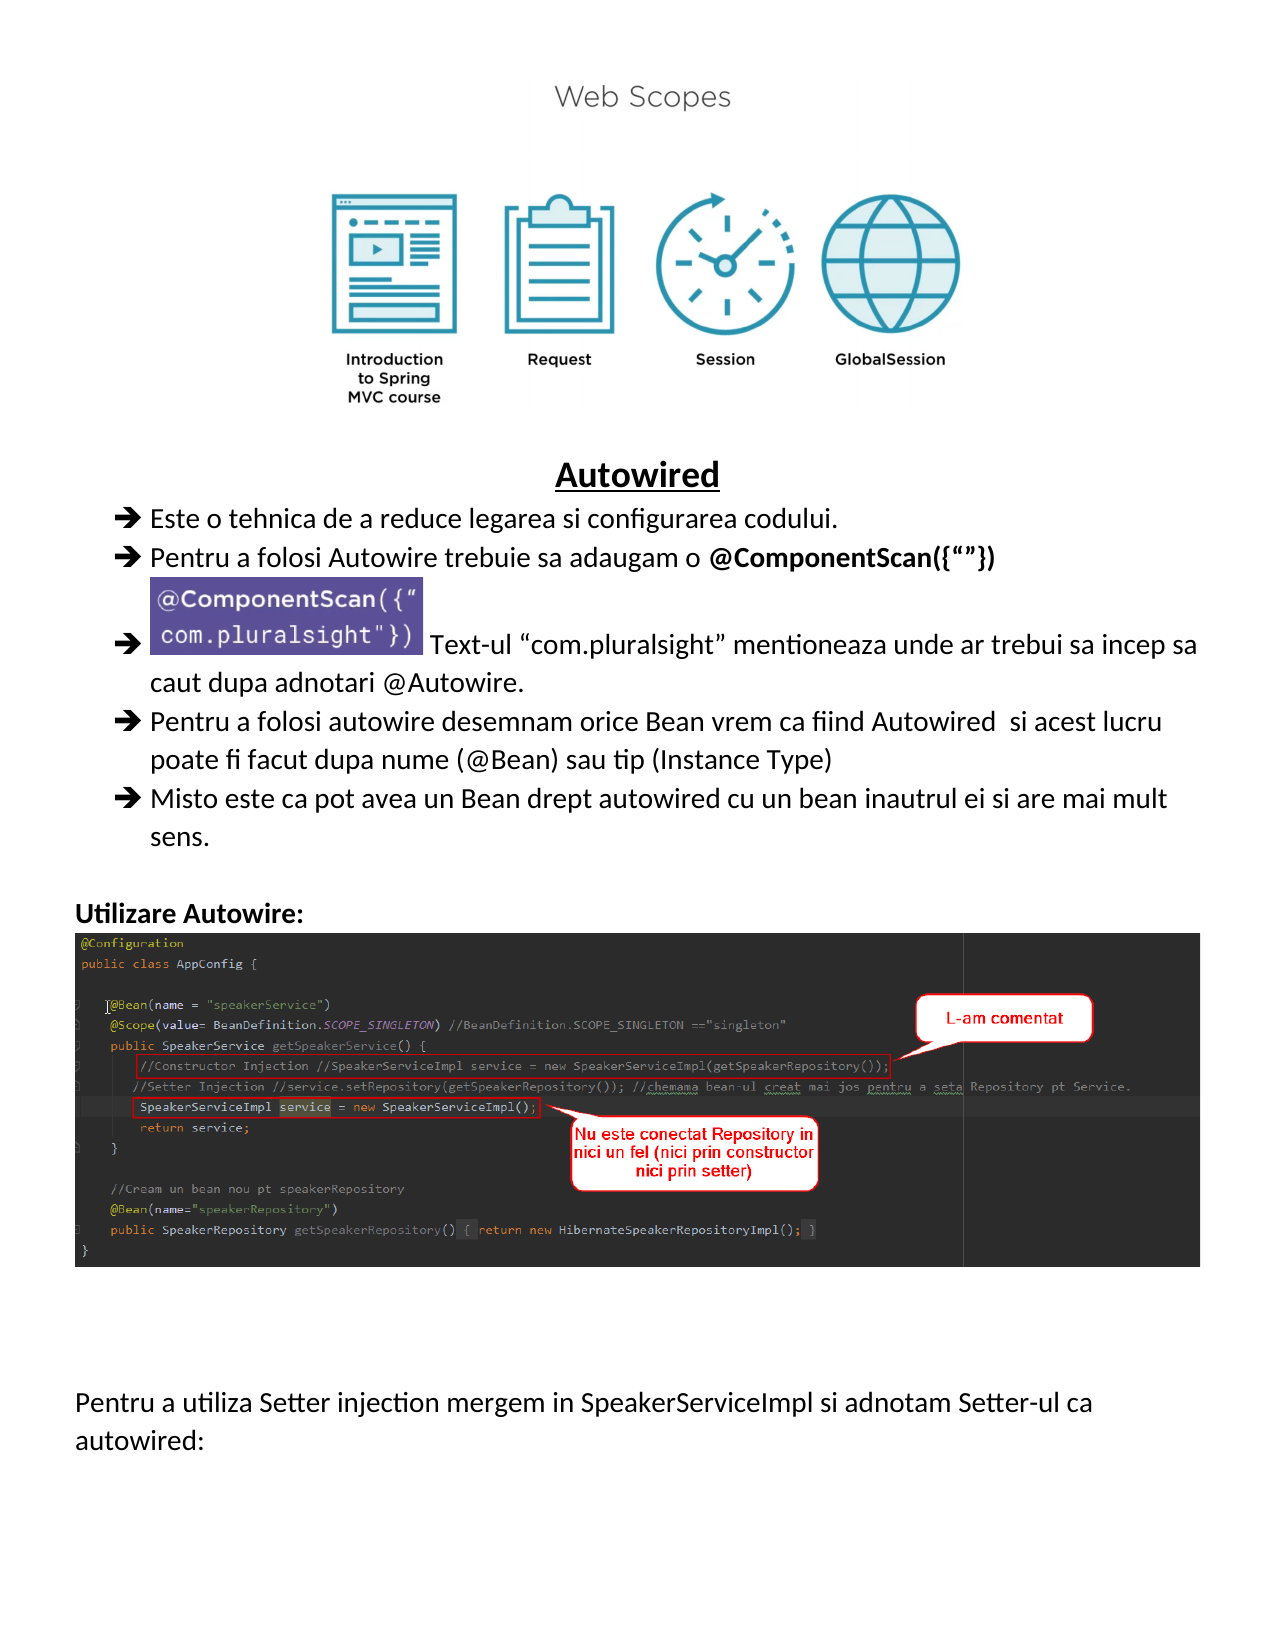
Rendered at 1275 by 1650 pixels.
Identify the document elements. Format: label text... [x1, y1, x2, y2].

list Misto este ca pot avea un Bean drept autowired cu un bean inautrul ei si are mai mult sens. [112, 780, 1200, 854]
list Text-ul “com.pluralsight” mentioneaza unde ar trebui sa incep sa caut dupa adnotari @Autowire. [112, 577, 1200, 700]
picture [150, 577, 424, 655]
list Este o tehnica de a reduce legarea si configurarea codului. [112, 501, 1200, 536]
text Pentru a utiliza Setter injection mergem in SpeakerServiceImpl si adnotam Setter-ul ca autowired: [75, 1384, 1200, 1458]
picture [75, 933, 1200, 1267]
text Utilizare Autowire: [75, 895, 1200, 931]
list Pentru a folosi Autowire trebuie sa adaugam o @ComponentScan({“”}) [112, 539, 1200, 574]
text Autowired [75, 451, 1200, 497]
picture [310, 75, 965, 411]
list Pentru a folosi autowire desemnam orice Bean vrem ca fiind Autowired si acest lucru poate fi facut dupa nume (@Bean) sau tip (Instance Type) [112, 703, 1200, 777]
